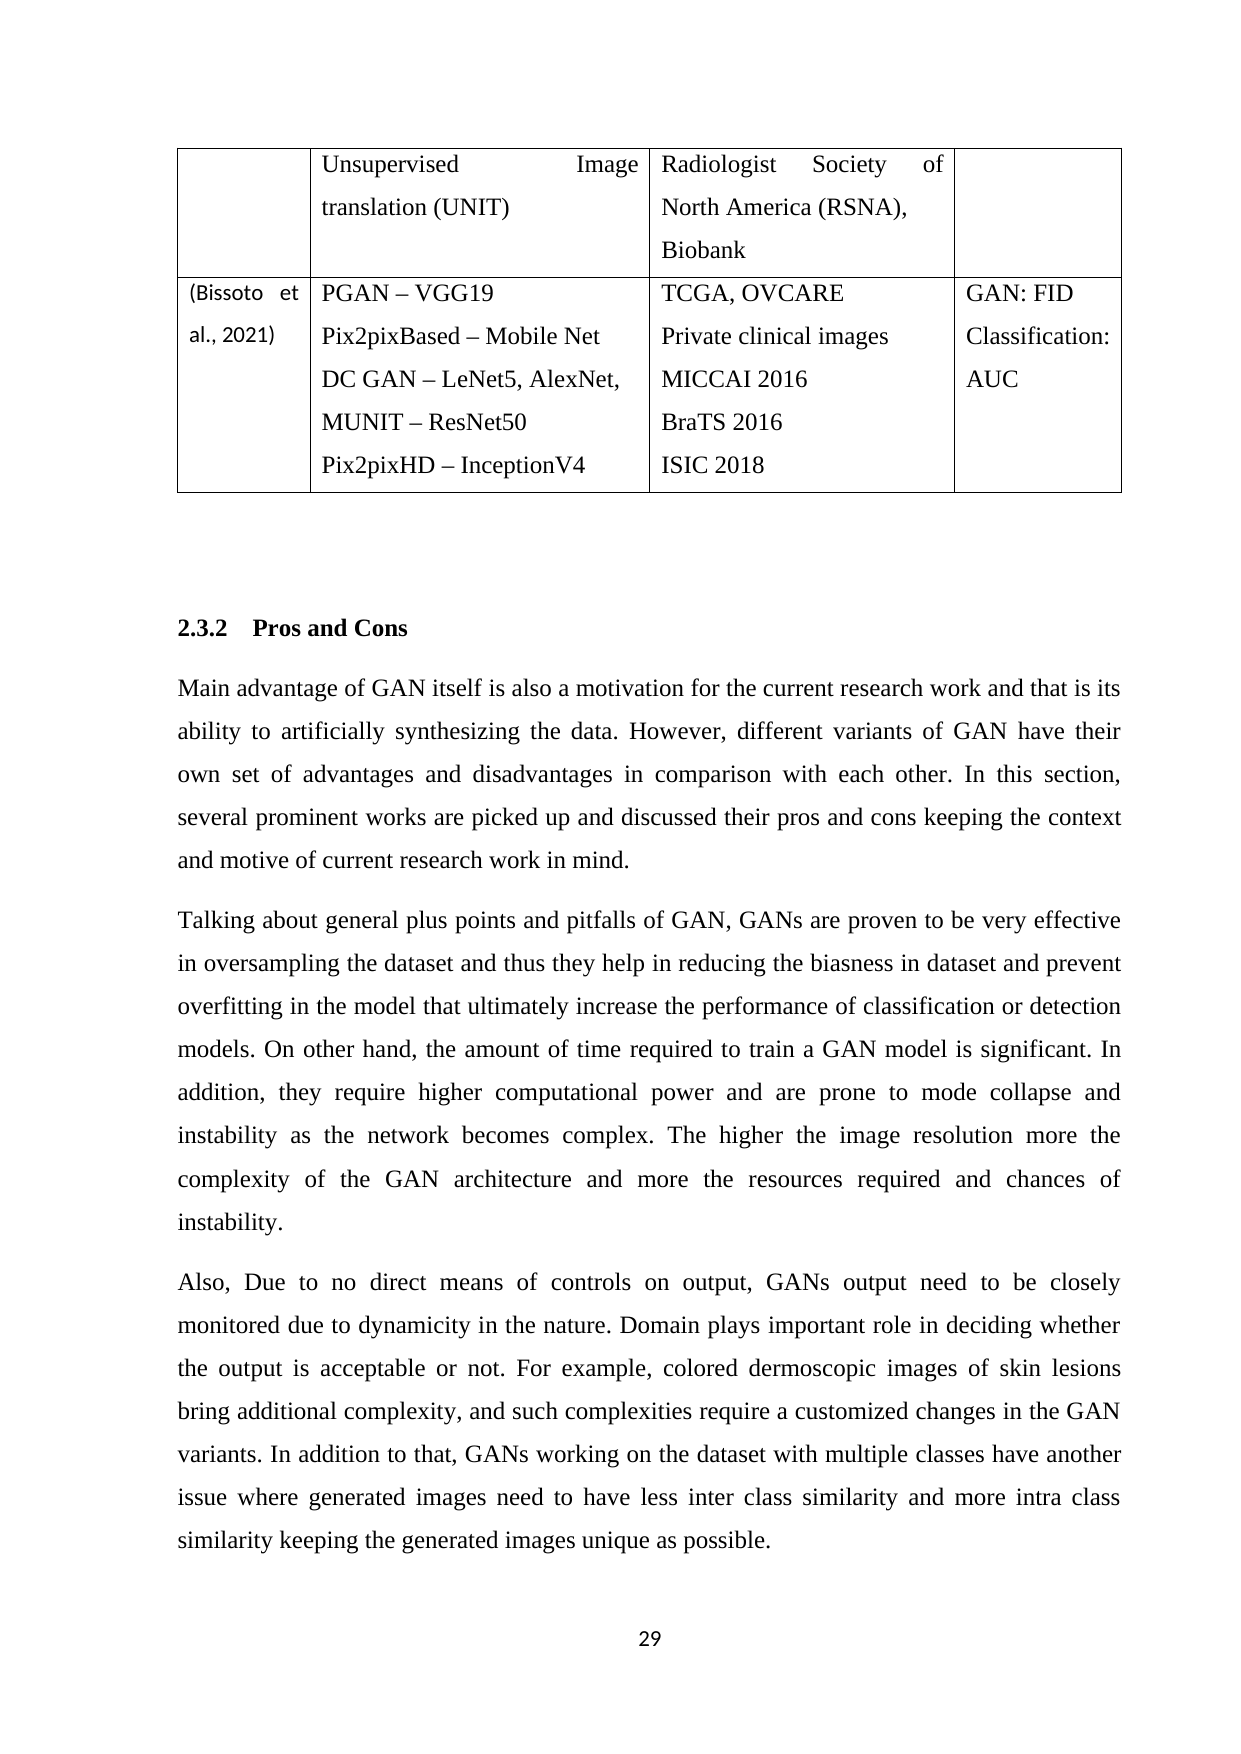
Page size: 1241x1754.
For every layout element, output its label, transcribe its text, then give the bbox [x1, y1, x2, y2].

text Main advantage of GAN itself is also a motivation for the current research work and that is its ability to artificially synthesizing the data. However, different variants of GAN have their own set of advantages and disadvantages in comparison with each other. In this section, several prominent works are picked up and discussed their pros and cons keeping the context and motive of current research work in mind. [177, 673, 1122, 874]
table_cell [311, 149, 649, 277]
text Also, Due to no direct means of controls on output, GANs output need to be closely monitored due to dynamicity in the nature. Domain plays important role in deciding whether the output is acceptable or not. For example, colored dermoscopic images of skin lesions bring additional complexity, and such complexities require a customized changes in the GAN variants. In addition to that, GANs working on the dataset with multiple classes have another issue where generated images need to have less inter class similarity and more intra class similarity keeping the generated images unique as possible. [177, 1267, 1122, 1554]
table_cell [650, 149, 954, 277]
table_cell PGAN – VGG19 Pix2pixBased – Mobile Net DC GAN – LeNet5, AlexNet, MUNIT – ResNet50 Pix2pixHD – InceptionV4 [311, 278, 649, 492]
text 2.3.2 Pros and Cons [177, 613, 1122, 642]
table_cell GAN: FID Classification: AUC [955, 278, 1121, 492]
table_cell NA [955, 149, 1121, 277]
table_cell TCGA, OVCARE Private clinical images MICCAI 2016 BraTS 2016 ISIC 2018 [650, 278, 954, 492]
text Talking about general plus points and pitfalls of GAN, GANs are proven to be very effective in oversampling the dataset and thus they help in reducing the biasness in dataset and prevent overfitting in the model that ultimately increase the performance of classification or detection models. On other hand, the amount of time required to train a GAN model is significant. In addition, they require higher computational power and are prone to mode collapse and instability as the network becomes complex. The higher the image resolution more the complexity of the GAN architecture and more the resources required and chances of instability. [177, 905, 1122, 1236]
